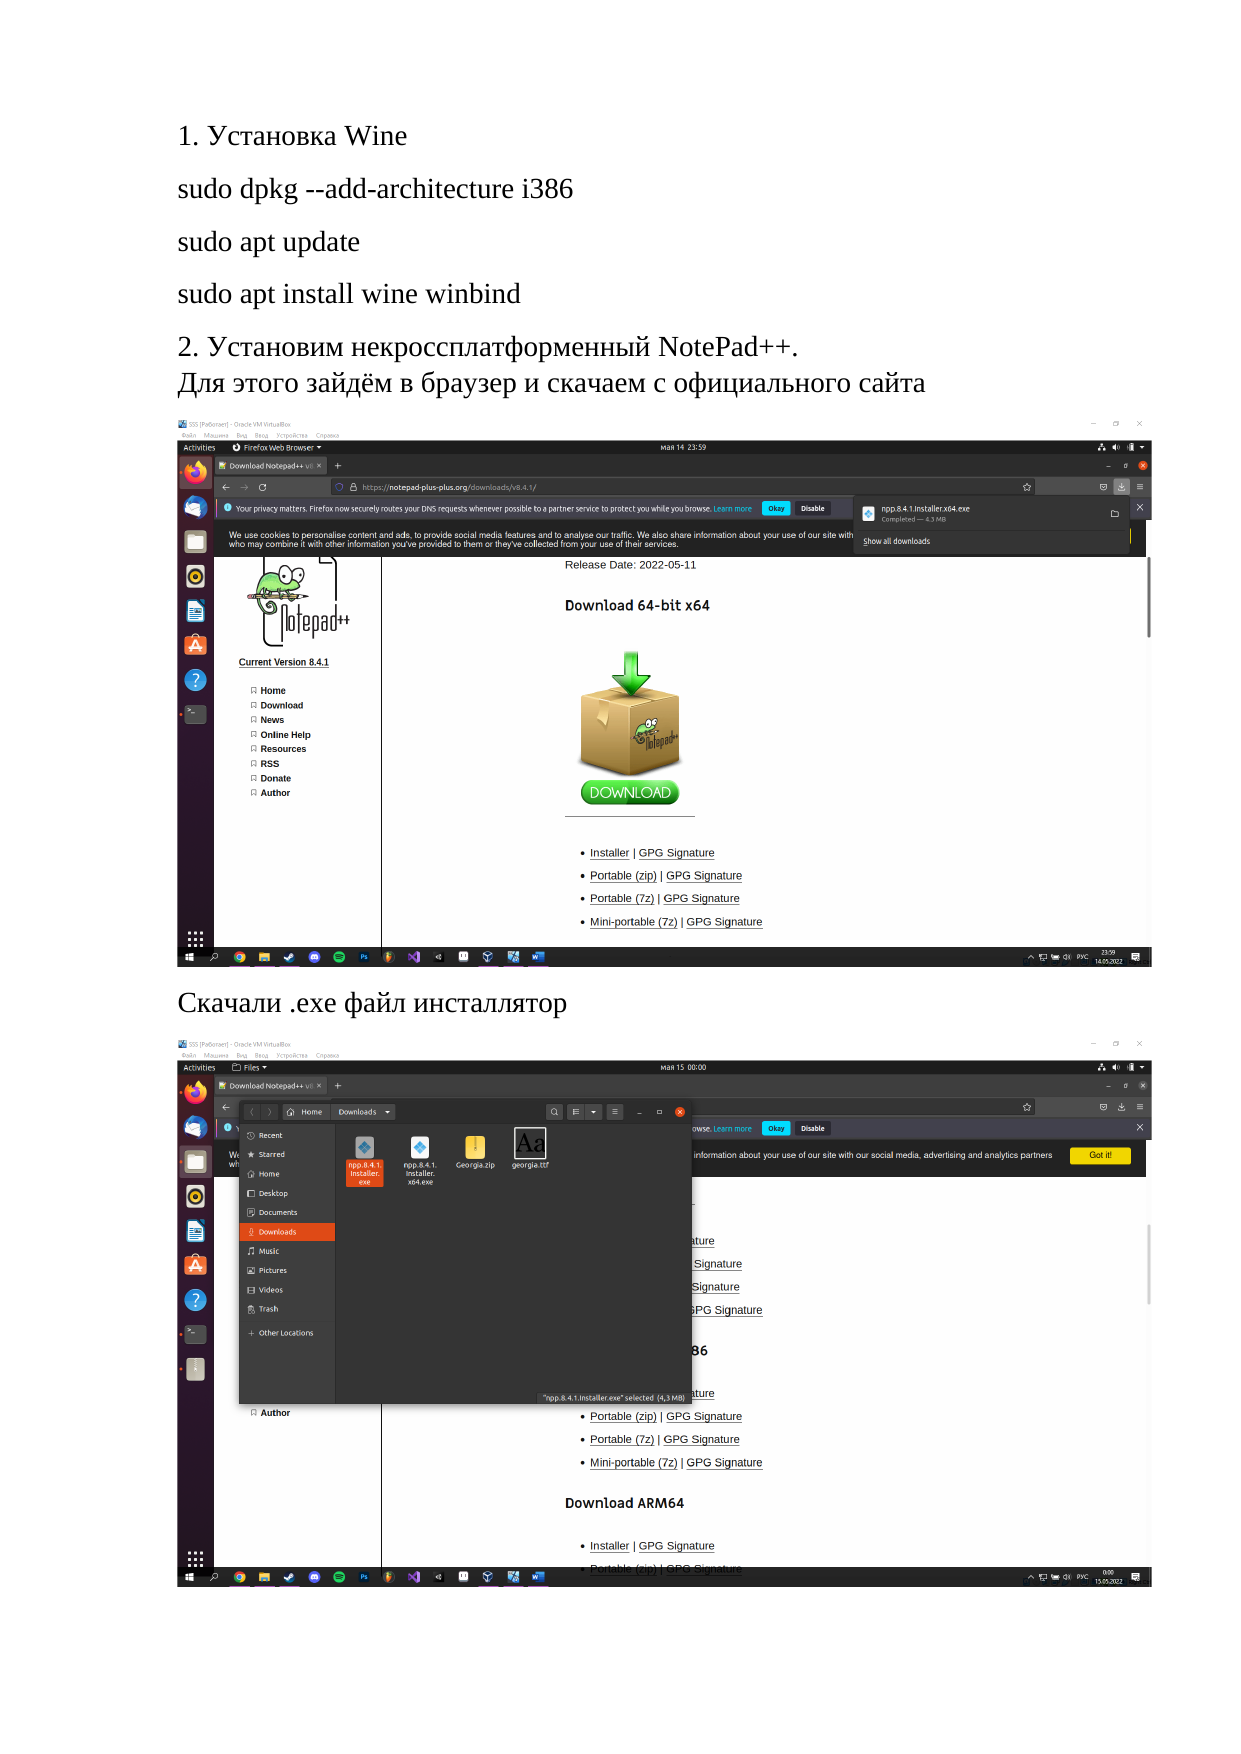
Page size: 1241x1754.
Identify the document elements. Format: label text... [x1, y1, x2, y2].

text sudo apt install wine winbind [177, 277, 1152, 310]
text sudo apt update [177, 224, 1152, 257]
text 1. Установка Wine [177, 118, 1152, 152]
picture [177, 1038, 1152, 1587]
text 2. Установим некроссплатформенный NotePad++. Для этого зайдём в браузер и скачаем с официального сайта [177, 329, 1152, 399]
text Скачали .exe файл инсталлятор [177, 985, 1152, 1019]
text sudo dpkg --add-architecture i386 [177, 171, 1152, 204]
picture [177, 418, 1152, 967]
